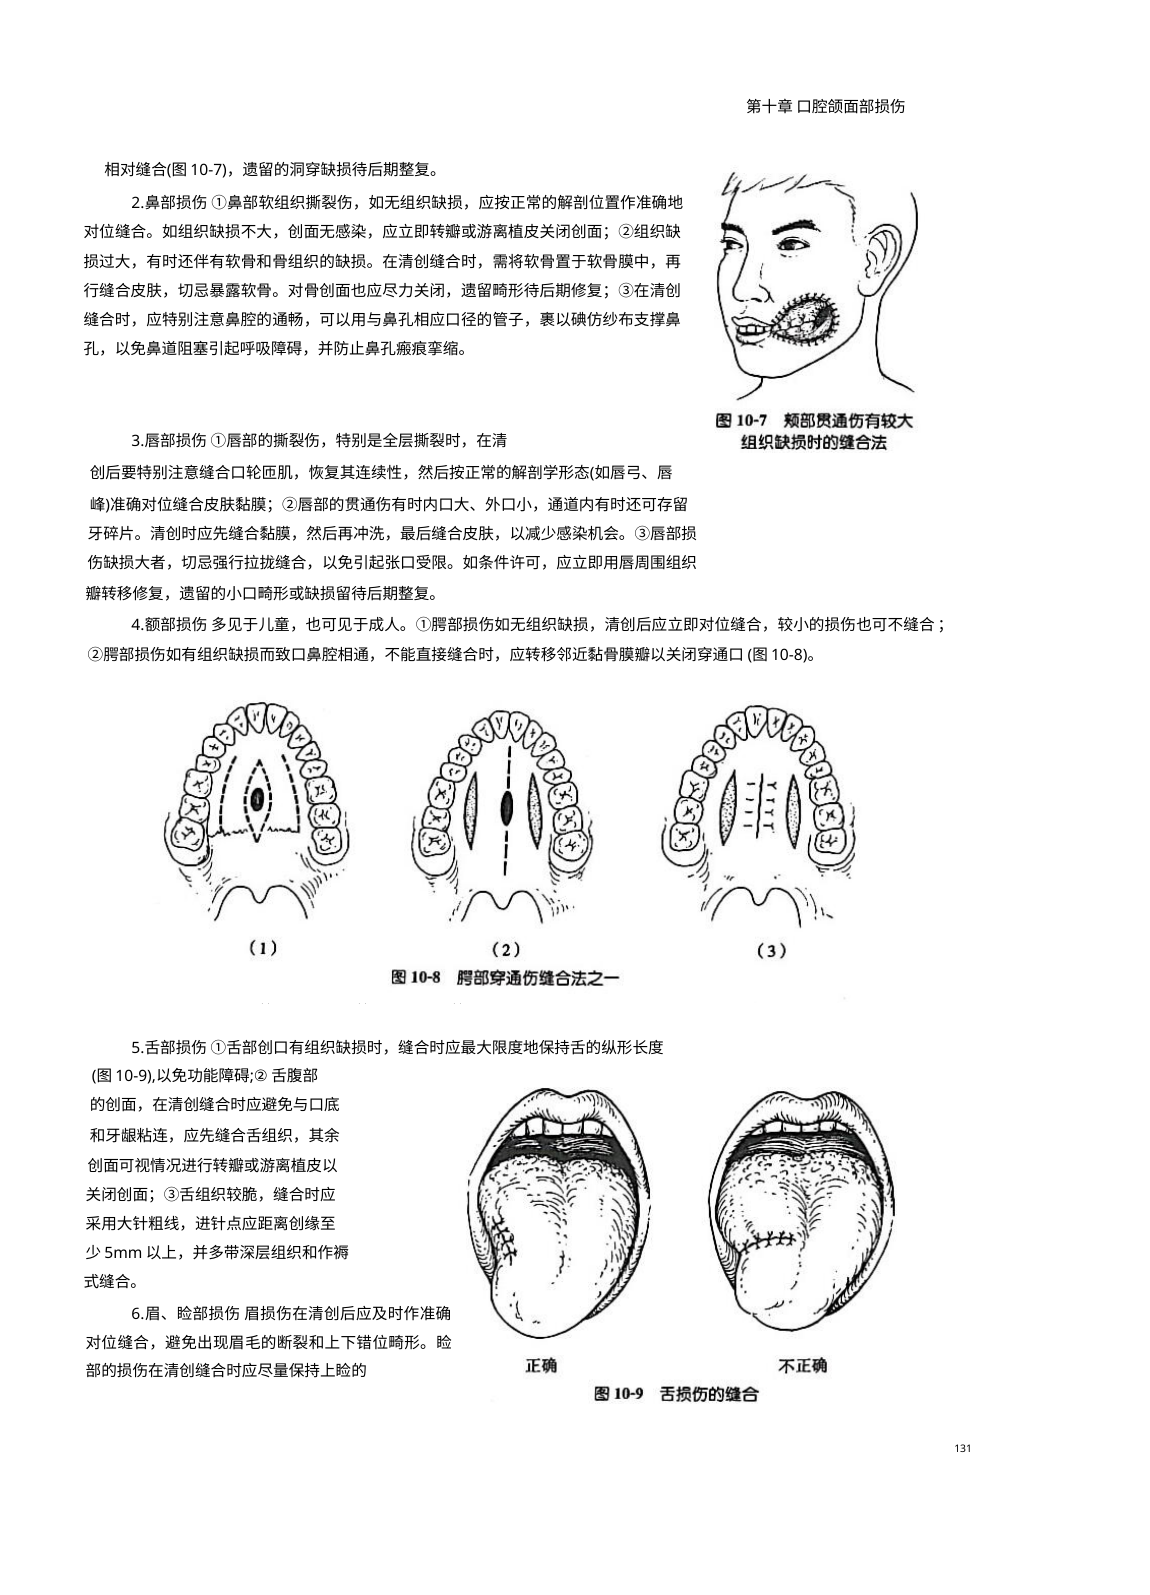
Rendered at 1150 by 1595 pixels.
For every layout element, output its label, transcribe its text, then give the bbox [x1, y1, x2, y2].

picture [458, 1079, 905, 1409]
picture [706, 165, 926, 453]
text 5.舌部损伤 ①舌部创口有组织缺损时，缝合时应最大限度地保持舌的纵形长度 [131, 1033, 1067, 1058]
text 瓣转移修复，遗留的小口畸形或缺损留待后期整复。 [85, 579, 1067, 604]
text 4.额部损伤 多见于儿童，也可见于成人。①腭部损伤如无组织缺损，清创后应立即对位缝合，较小的损伤也可不缝合；②腭部损伤如有组织缺损而致口鼻腔相通，不能直接缝合时，应转移邻近黏骨膜瓣以关闭穿通口 (图10-8)。 [87, 606, 937, 664]
text 牙碎片。清创时应先缝合黏膜，然后再冲洗，最后缝合皮肤，以减少感染机会。③唇部损 [87, 519, 1067, 544]
text 第十章 口腔颌面部损伤 [746, 92, 1067, 117]
text 峰)准确对位缝合皮肤黏膜；②唇部的贯通伤有时内口大、外口小，通道内有时还可存留 [89, 489, 1067, 514]
picture [152, 692, 869, 1003]
text 创后要特别注意缝合口轮匝肌，恢复其连续性，然后按正常的解剖学形态(如唇弓、唇 [89, 458, 1067, 483]
text 伤缺损大者，切忌强行拉拢缝合，以免引起张口受限。如条件许可，应立即用唇周围组织 [87, 548, 1067, 573]
text 131 [954, 1439, 1067, 1456]
